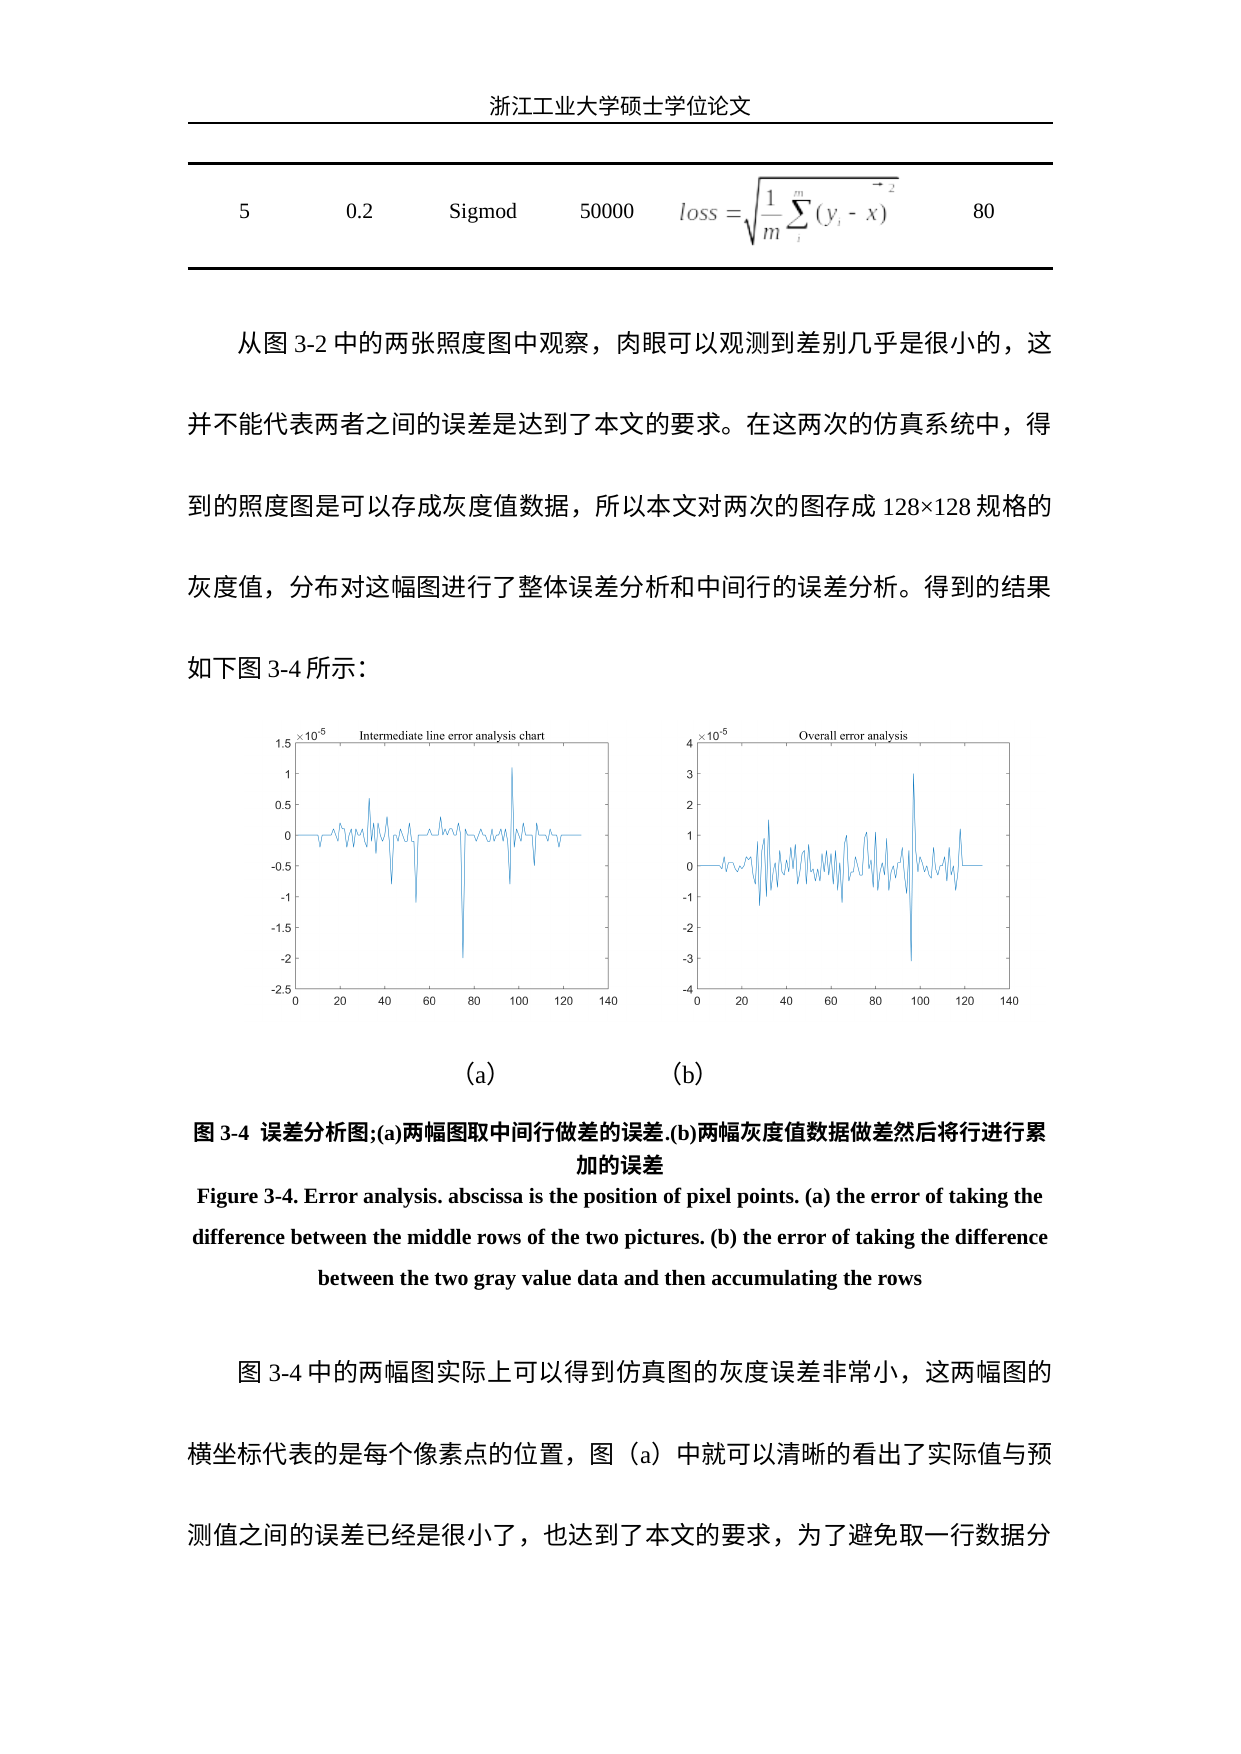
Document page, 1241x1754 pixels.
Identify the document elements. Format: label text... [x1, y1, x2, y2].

picture [243, 720, 1047, 1022]
table_cell [666, 165, 915, 267]
table_cell 80 [915, 165, 1053, 267]
table_cell Sigmod [418, 165, 548, 267]
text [187, 1338, 1053, 1566]
table_cell 50000 [548, 165, 666, 267]
table_cell 5 [188, 165, 301, 267]
table_cell 0.2 [301, 165, 418, 267]
text （a） （b） [187, 1041, 1053, 1106]
text Figure 3-4. Error analysis. abscissa is the position of pixel points. (a) the error of taking the difference between the middle rows of the two pictures. (b) the error of taking the difference between the two gray value data and then accumulating the rows [187, 1180, 1053, 1293]
text 图3-4 误差分析图;(a)两幅图取中间行做差的误差.(b)两幅灰度值数据做差然后将行进行累加的误差 [187, 1115, 1053, 1180]
text 从图3-2中的两张照度图中观察，肉眼可以观测到差别几乎是很小的，这并不能代表两者之间的误差是达到了本文的要求。在这两次的仿真系统中，得到的照度图是可以存成灰度值数据，所以本文对两次的图存成128×128规格的灰度值，分布对这幅图进行了整体误差分析和中间行的误差分析。得到的结果如下图3-4所示： [187, 309, 1053, 699]
